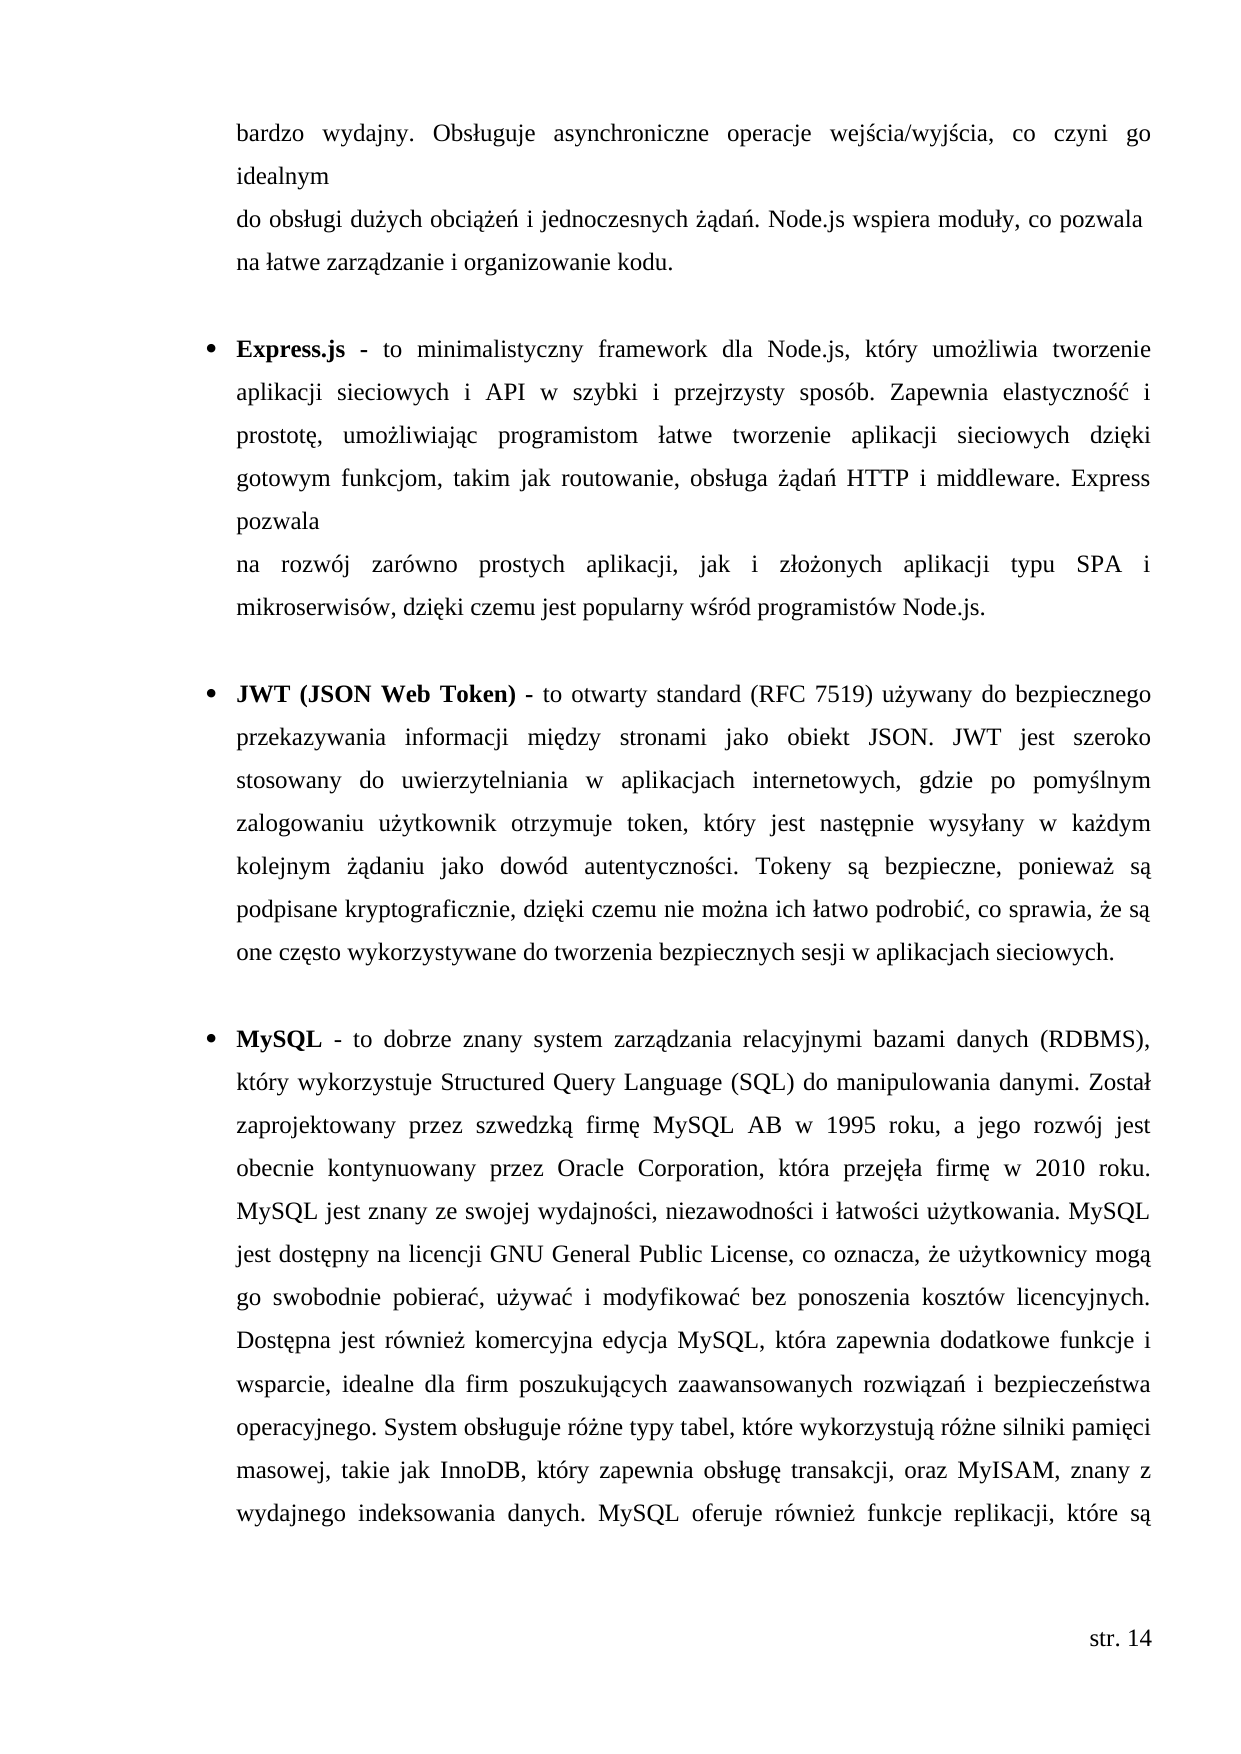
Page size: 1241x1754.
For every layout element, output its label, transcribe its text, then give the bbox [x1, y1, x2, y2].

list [207, 1024, 1152, 1527]
list JWT (JSON Web Token) - to otwarty standard (RFC 7519) używany do bezpiecznego przekazywania informacji między stronami jako obiekt JSON. JWT jest szeroko stosowany do uwierzytelniania w aplikacjach internetowych, gdzie po pomyślnym zalogowaniu użytkownik otrzymuje token, który jest następnie wysyłany w każdym kolejnym żądaniu jako dowód autentyczności. Tokeny są bezpieczne, ponieważ są podpisane kryptograficznie, dzięki czemu nie można ich łatwo podrobić, co sprawia, że są one często wykorzystywane do tworzenia bezpiecznych sesji w aplikacjach sieciowych. [207, 679, 1152, 966]
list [207, 118, 1152, 276]
list Express.js - to minimalistyczny framework dla Node.js, który umożliwia tworzenie aplikacji sieciowych i API w szybki i przejrzysty sposób. Zapewnia elastyczność i prostotę, umożliwiając programistom łatwe tworzenie aplikacji sieciowych dzięki gotowym funkcjom, takim jak routowanie, obsługa żądań HTTP i middleware. Express pozwala na rozwój zarówno prostych aplikacji, jak i złożonych aplikacji typu SPA i mikroserwisów, dzięki czemu jest popularny wśród programistów Node.js. [207, 334, 1152, 621]
